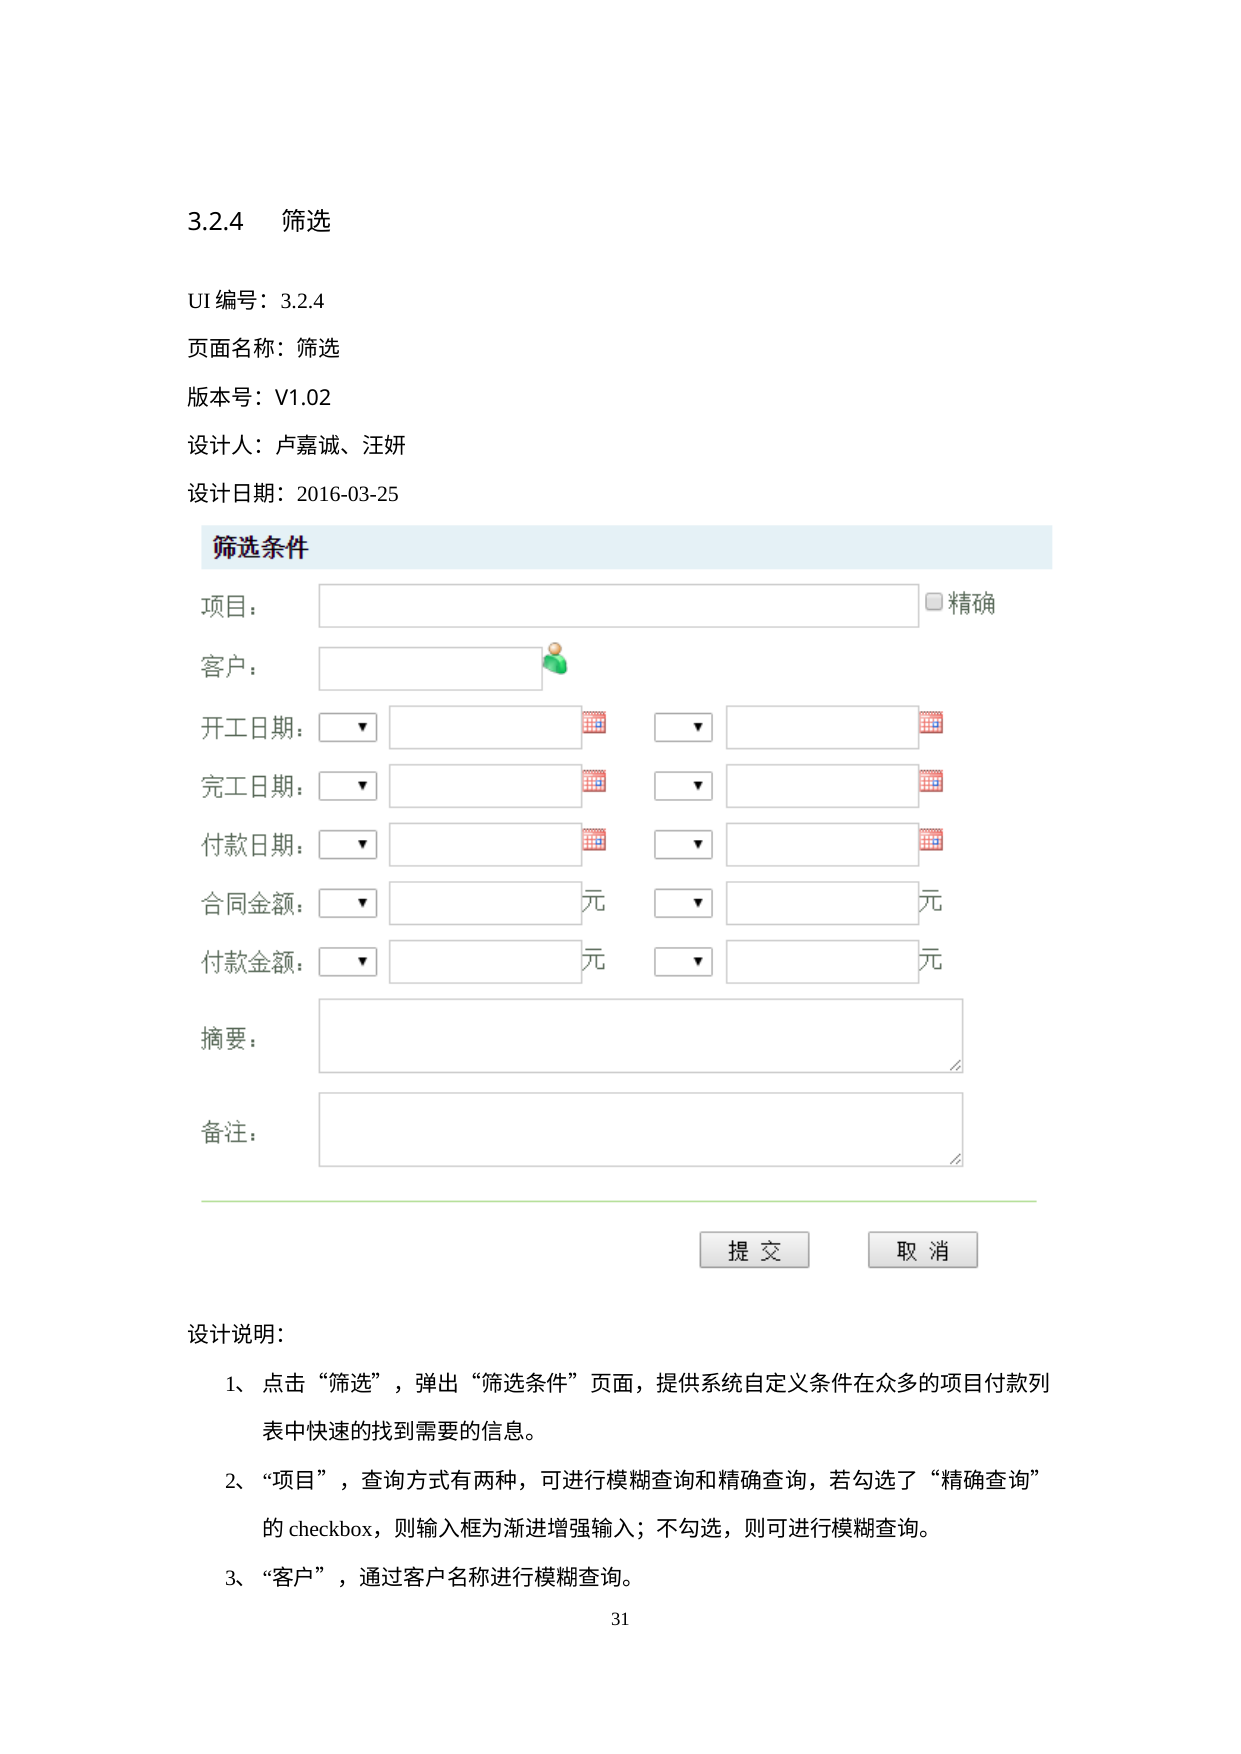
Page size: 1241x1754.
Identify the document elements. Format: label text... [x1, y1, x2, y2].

text 设计日期：2016-03-25 [187, 476, 1053, 508]
text 页面名称：筛选 [187, 331, 1053, 363]
list “项目”，查询方式有两种，可进行模糊查询和精确查询，若勾选了“精确查询”的checkbox，则输入框为渐进增强输入；不勾选，则可进行模糊查询。 [225, 1462, 1053, 1543]
text 设计人：卢嘉诚、汪妍 [187, 428, 1053, 460]
picture [187, 524, 1053, 1302]
subtitle 筛选 [187, 187, 1053, 252]
text 版本号：V1.02 [187, 379, 1053, 412]
text UI编号：3.2.4 [187, 283, 1053, 315]
list “客户”，通过客户名称进行模糊查询。 [225, 1559, 1053, 1592]
list 点击“筛选”，弹出“筛选条件”页面，提供系统自定义条件在众多的项目付款列表中快速的找到需要的信息。 [225, 1365, 1053, 1446]
text 设计说明： [187, 1317, 1053, 1349]
